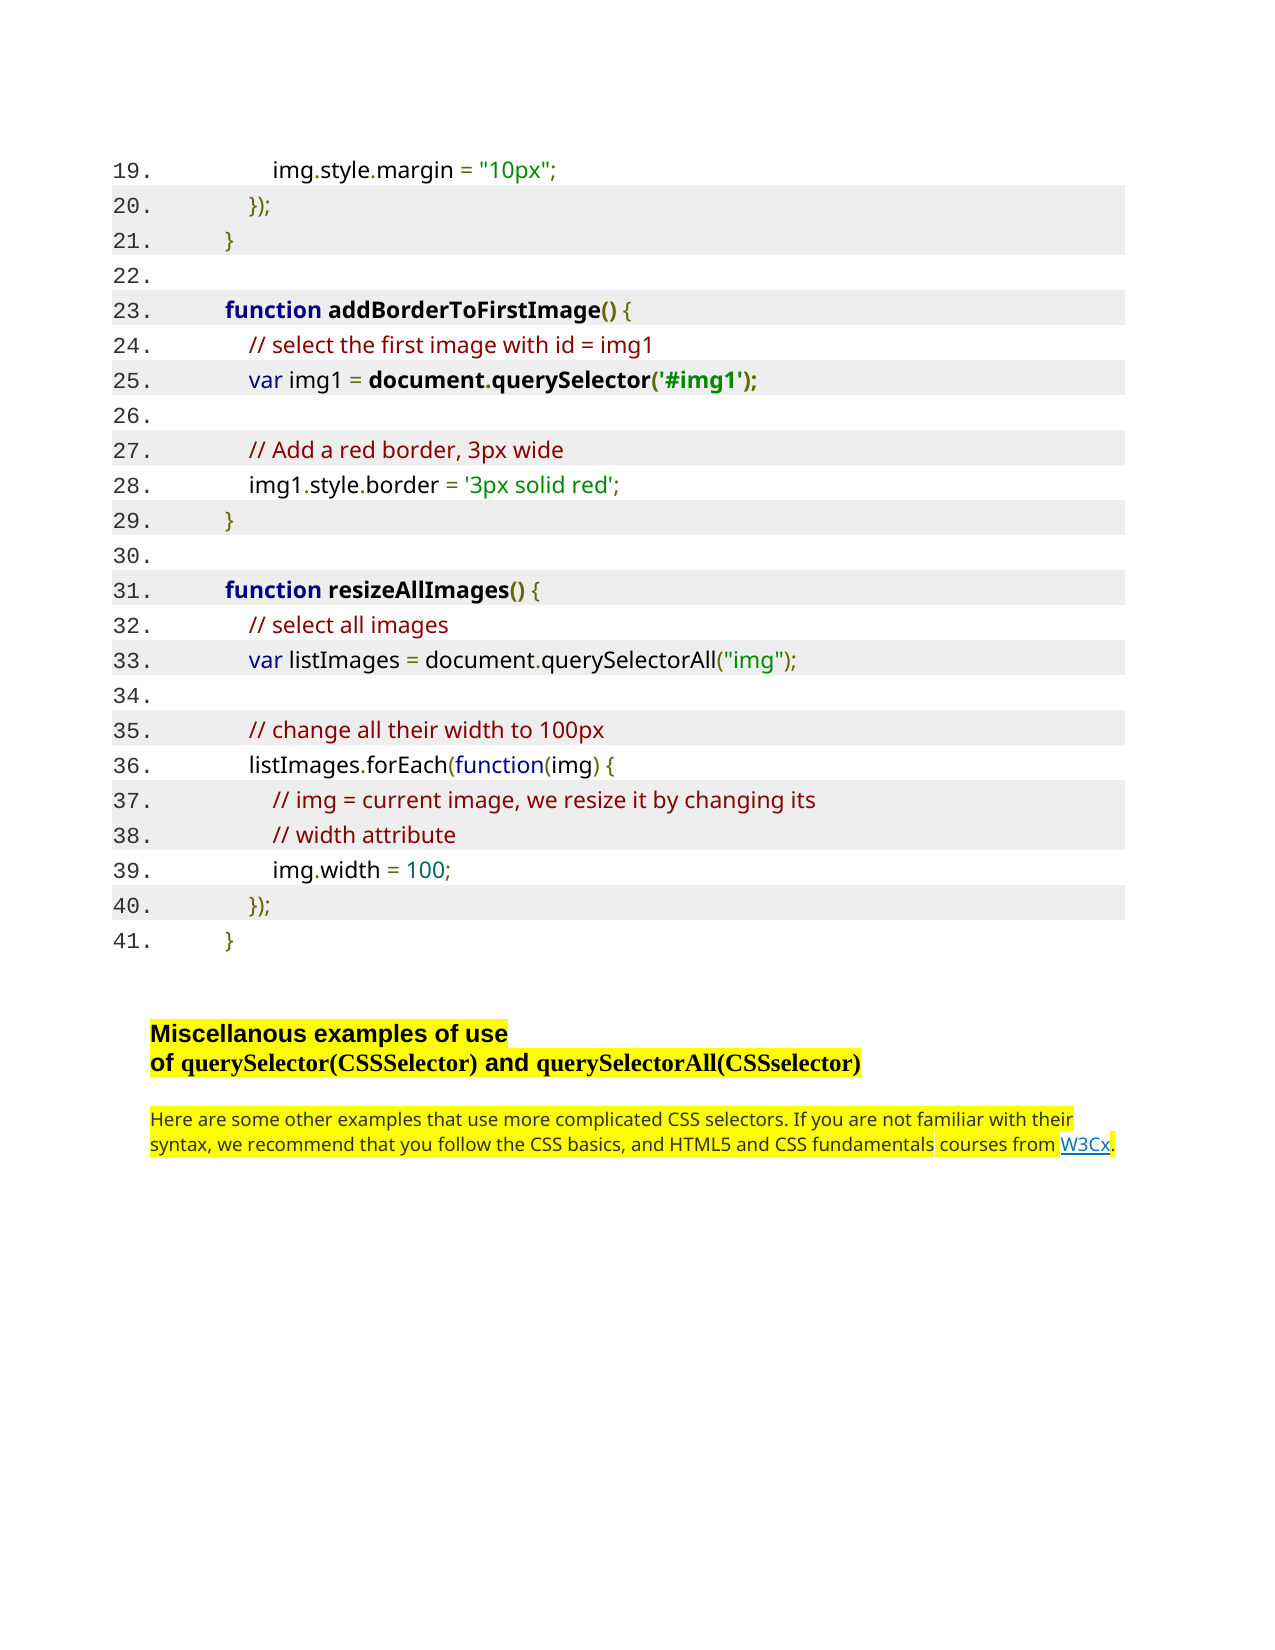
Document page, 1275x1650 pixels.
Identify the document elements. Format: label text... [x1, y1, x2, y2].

list var listImages = document.querySelectorAll("img"); [112, 640, 1125, 675]
list function resizeAllImages() { [112, 570, 1125, 605]
list }); [112, 885, 1125, 920]
list var img1 = document.querySelector('#img1'); [112, 360, 1125, 395]
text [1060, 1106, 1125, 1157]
list // select all images [112, 605, 1125, 640]
list listImages.forEach(function(img) { [112, 745, 1125, 780]
list } [112, 920, 1125, 955]
list }); [112, 185, 1125, 220]
subtitle Miscellanous examples of use of querySelector(CSSSelector) and querySelectorAll(CSSselector) [508, 1019, 1125, 1077]
list // Add a red border, 3px wide [112, 430, 1125, 465]
list } [112, 220, 1125, 255]
list // change all their width to 100px [112, 710, 1125, 745]
list // width attribute [112, 815, 1125, 850]
list function addBorderToFirstImage() { [112, 290, 1125, 325]
list img1.style.border = '3px solid red'; [112, 465, 1125, 500]
list // img = current image, we resize it by changing its [112, 780, 1125, 815]
list img.style.margin = "10px"; [112, 150, 1125, 185]
list } [112, 500, 1125, 535]
list // select the first image with id = img1 [112, 325, 1125, 360]
list img.width = 100; [112, 850, 1125, 885]
